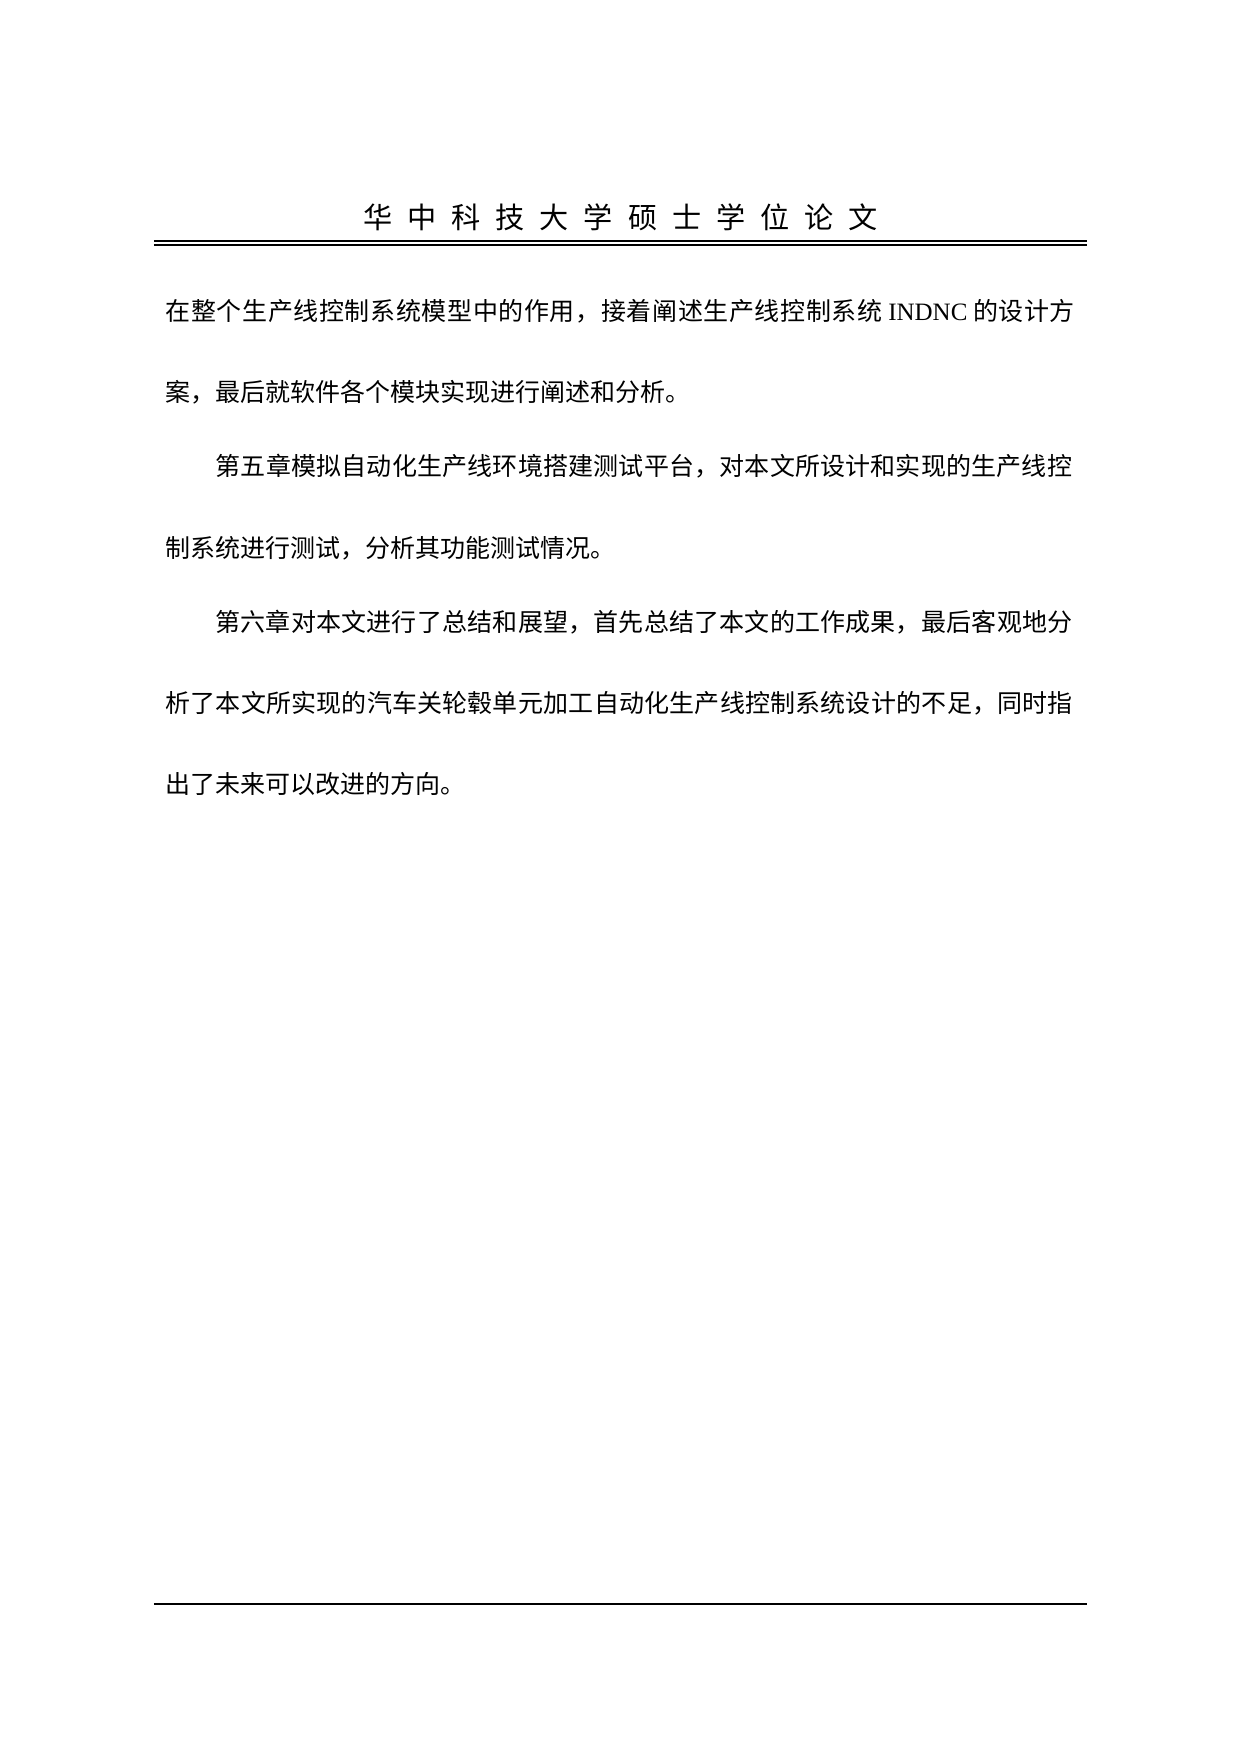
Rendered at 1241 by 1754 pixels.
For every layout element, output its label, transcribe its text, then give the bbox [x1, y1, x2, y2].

text 第五章模拟自动化生产线环境搭建测试平台，对本文所设计和实现的生产线控制系统进行测试，分析其功能测试情况。 [165, 432, 1075, 579]
text 第六章对本文进行了总结和展望，首先总结了本文的工作成果，最后客观地分析了本文所实现的汽车关轮毂单元加工自动化生产线控制系统设计的不足，同时指出了未来可以改进的方向。 [165, 588, 1075, 815]
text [165, 277, 1075, 423]
